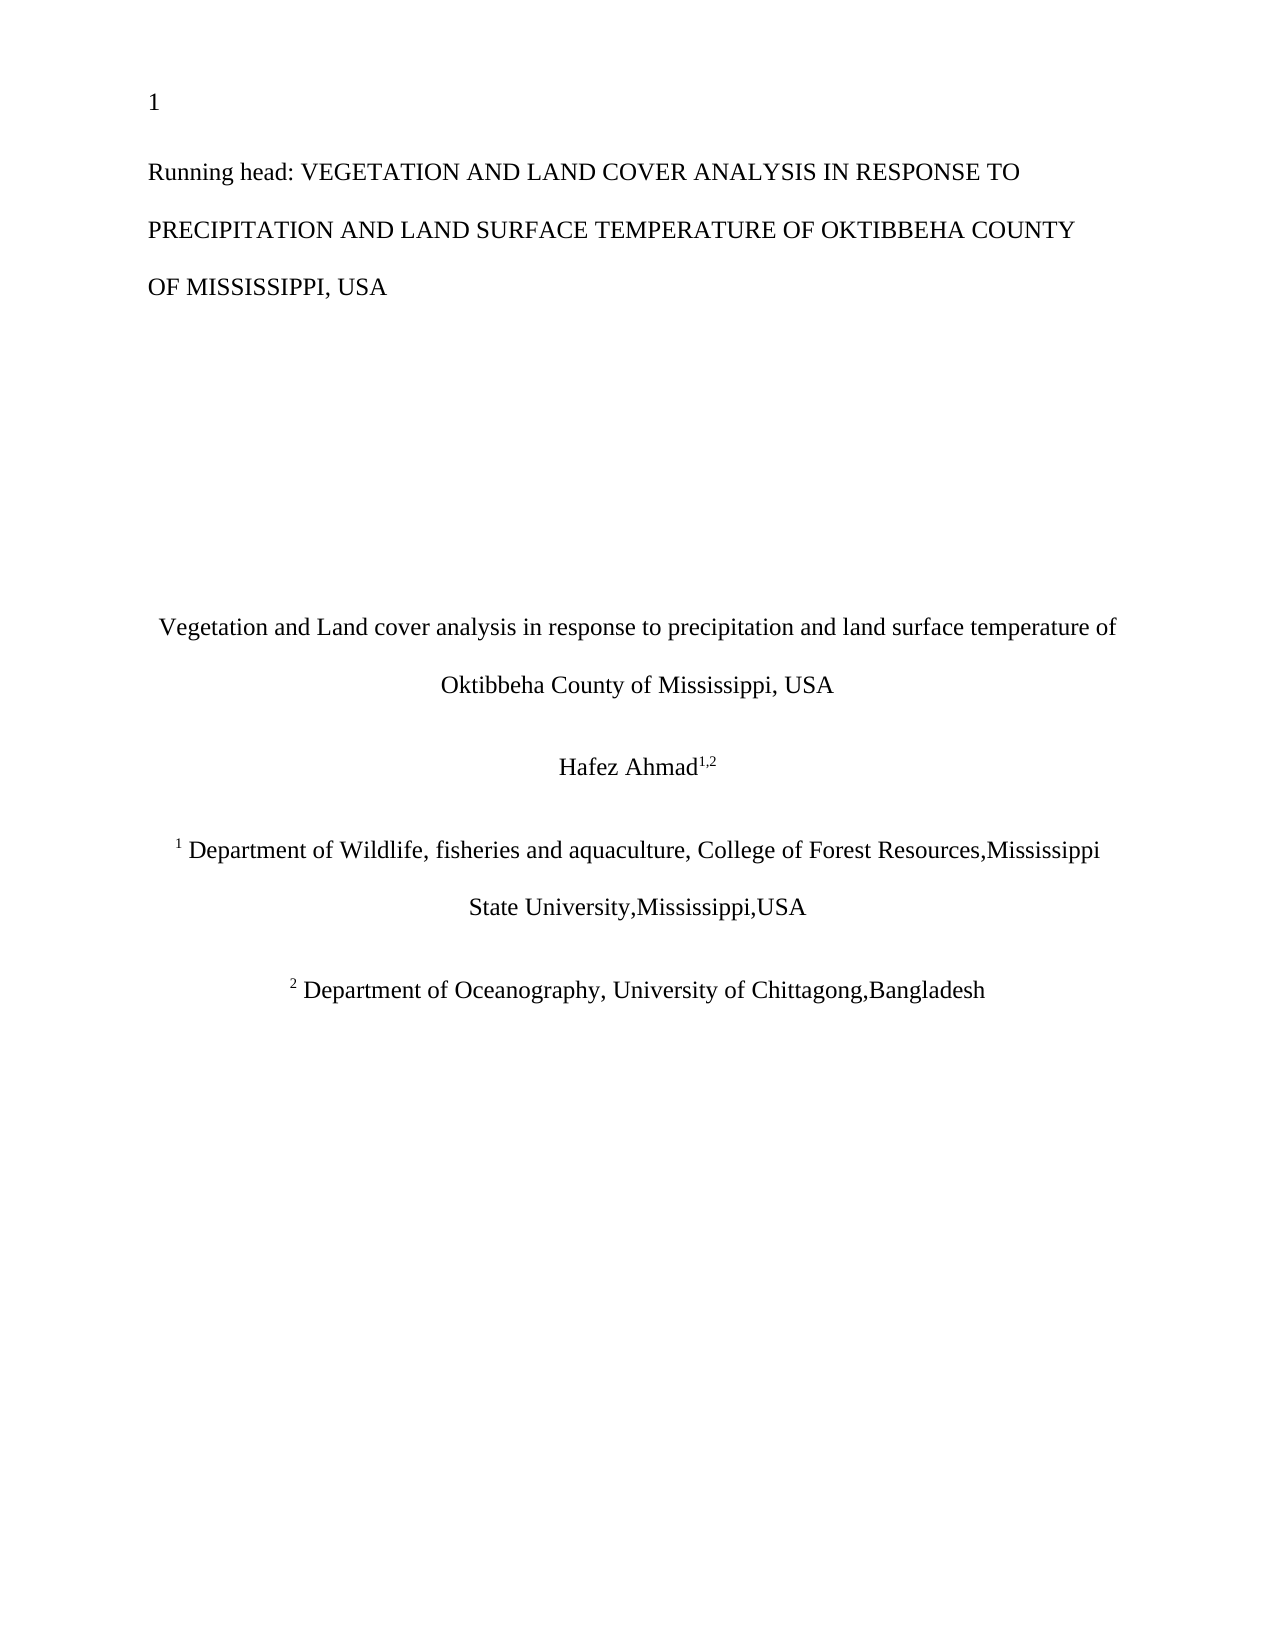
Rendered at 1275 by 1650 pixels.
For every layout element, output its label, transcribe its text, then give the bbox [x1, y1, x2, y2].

text 2 Department of Oceanography, University of Chittagong,Bangladesh [148, 975, 1127, 1004]
text 1 Department of Wildlife, fisheries and aquaculture, College of Forest Resources,Mississippi State University,Mississippi,USA [148, 835, 1127, 921]
text Hafez Ahmad1,2 [148, 752, 1127, 781]
title Vegetation and Land cover analysis in response to precipitation and land surface temperature of Oktibbeha County of Mississippi, USA [148, 612, 1127, 699]
